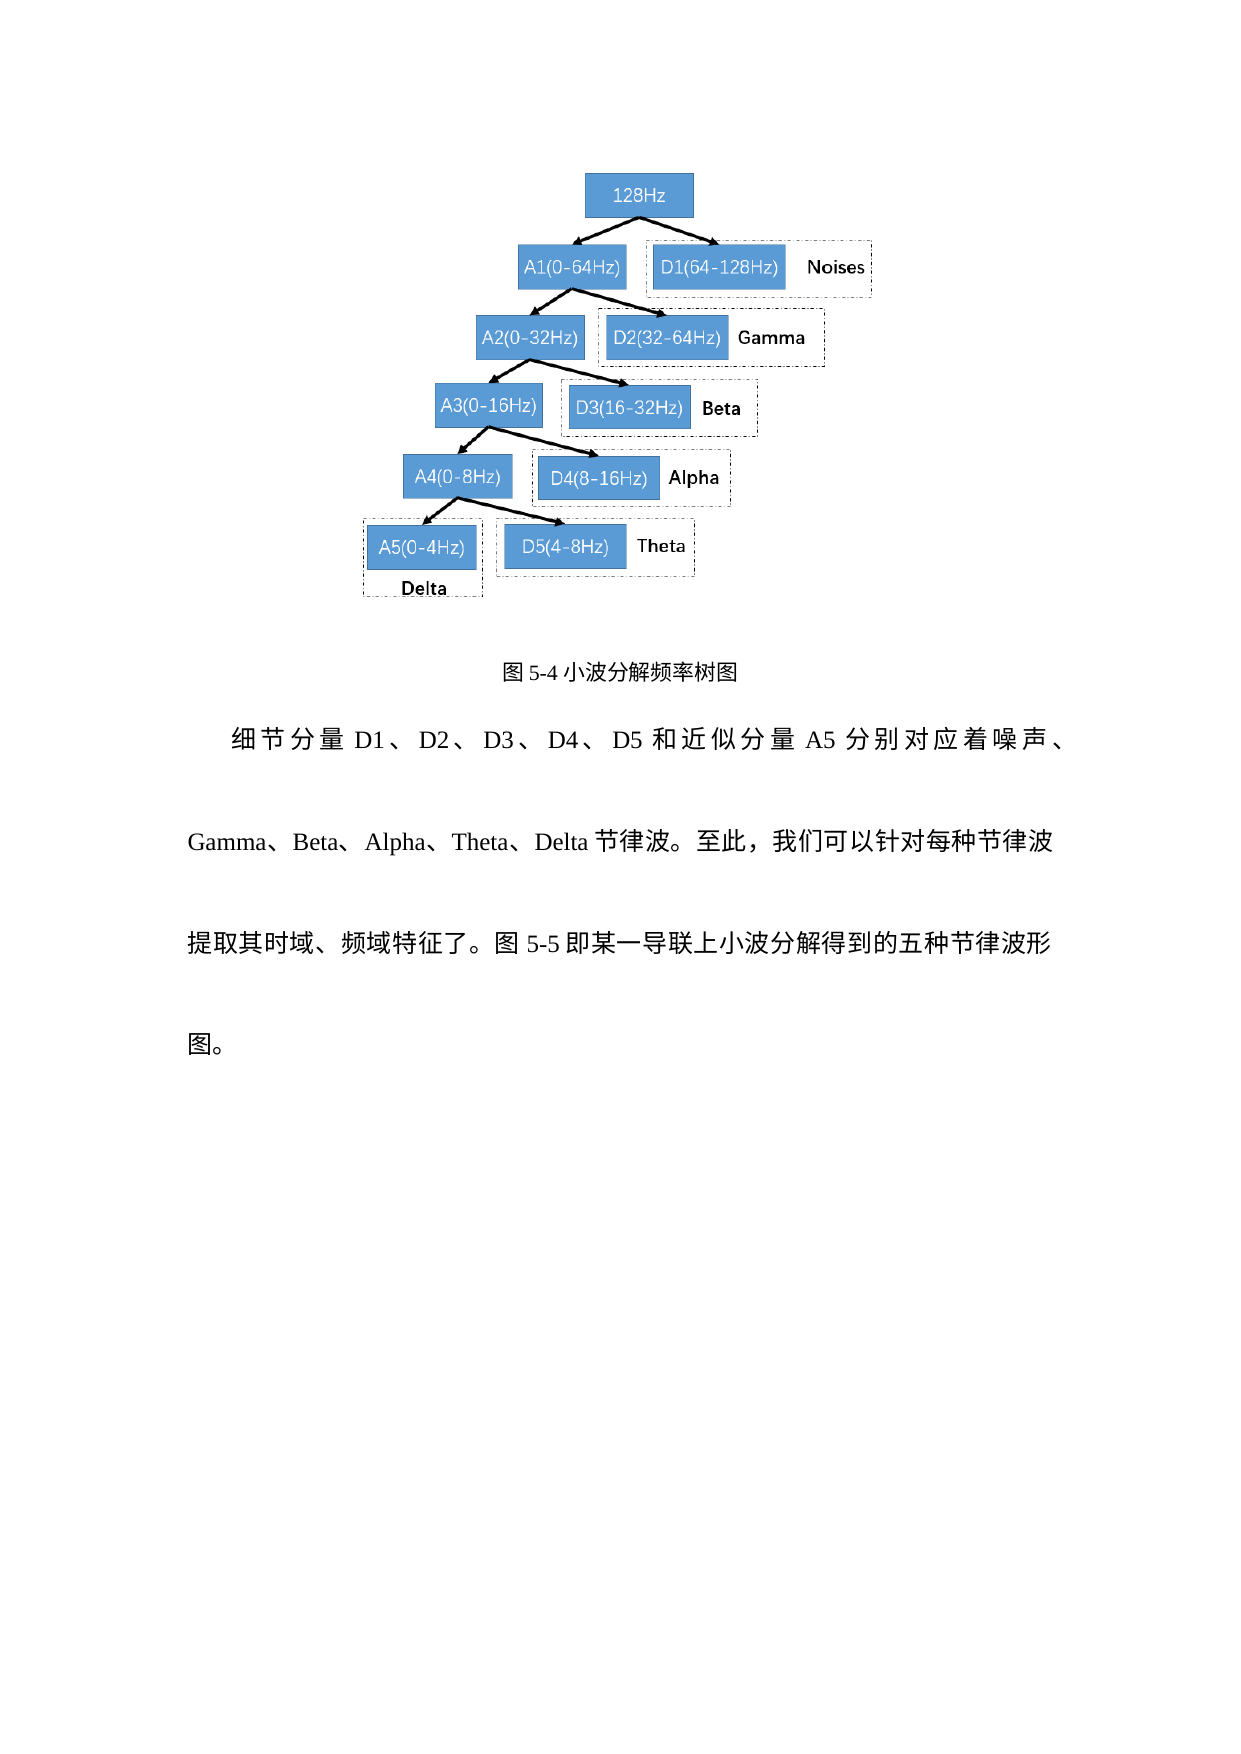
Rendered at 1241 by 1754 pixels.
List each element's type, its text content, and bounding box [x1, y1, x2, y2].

picture [354, 163, 887, 613]
text 图5-4 小波分解频率树图 [187, 654, 1053, 688]
text 细节分量D1、D2、D3、D4、D5和近似分量A5分别对应着噪声、Gamma、Beta、Alpha、Theta、Delta节律波。至此，我们可以针对每种节律波提取其时域、频域特征了。图5-5即某一导联上小波分解得到的五种节律波形图。 [187, 703, 1053, 1077]
